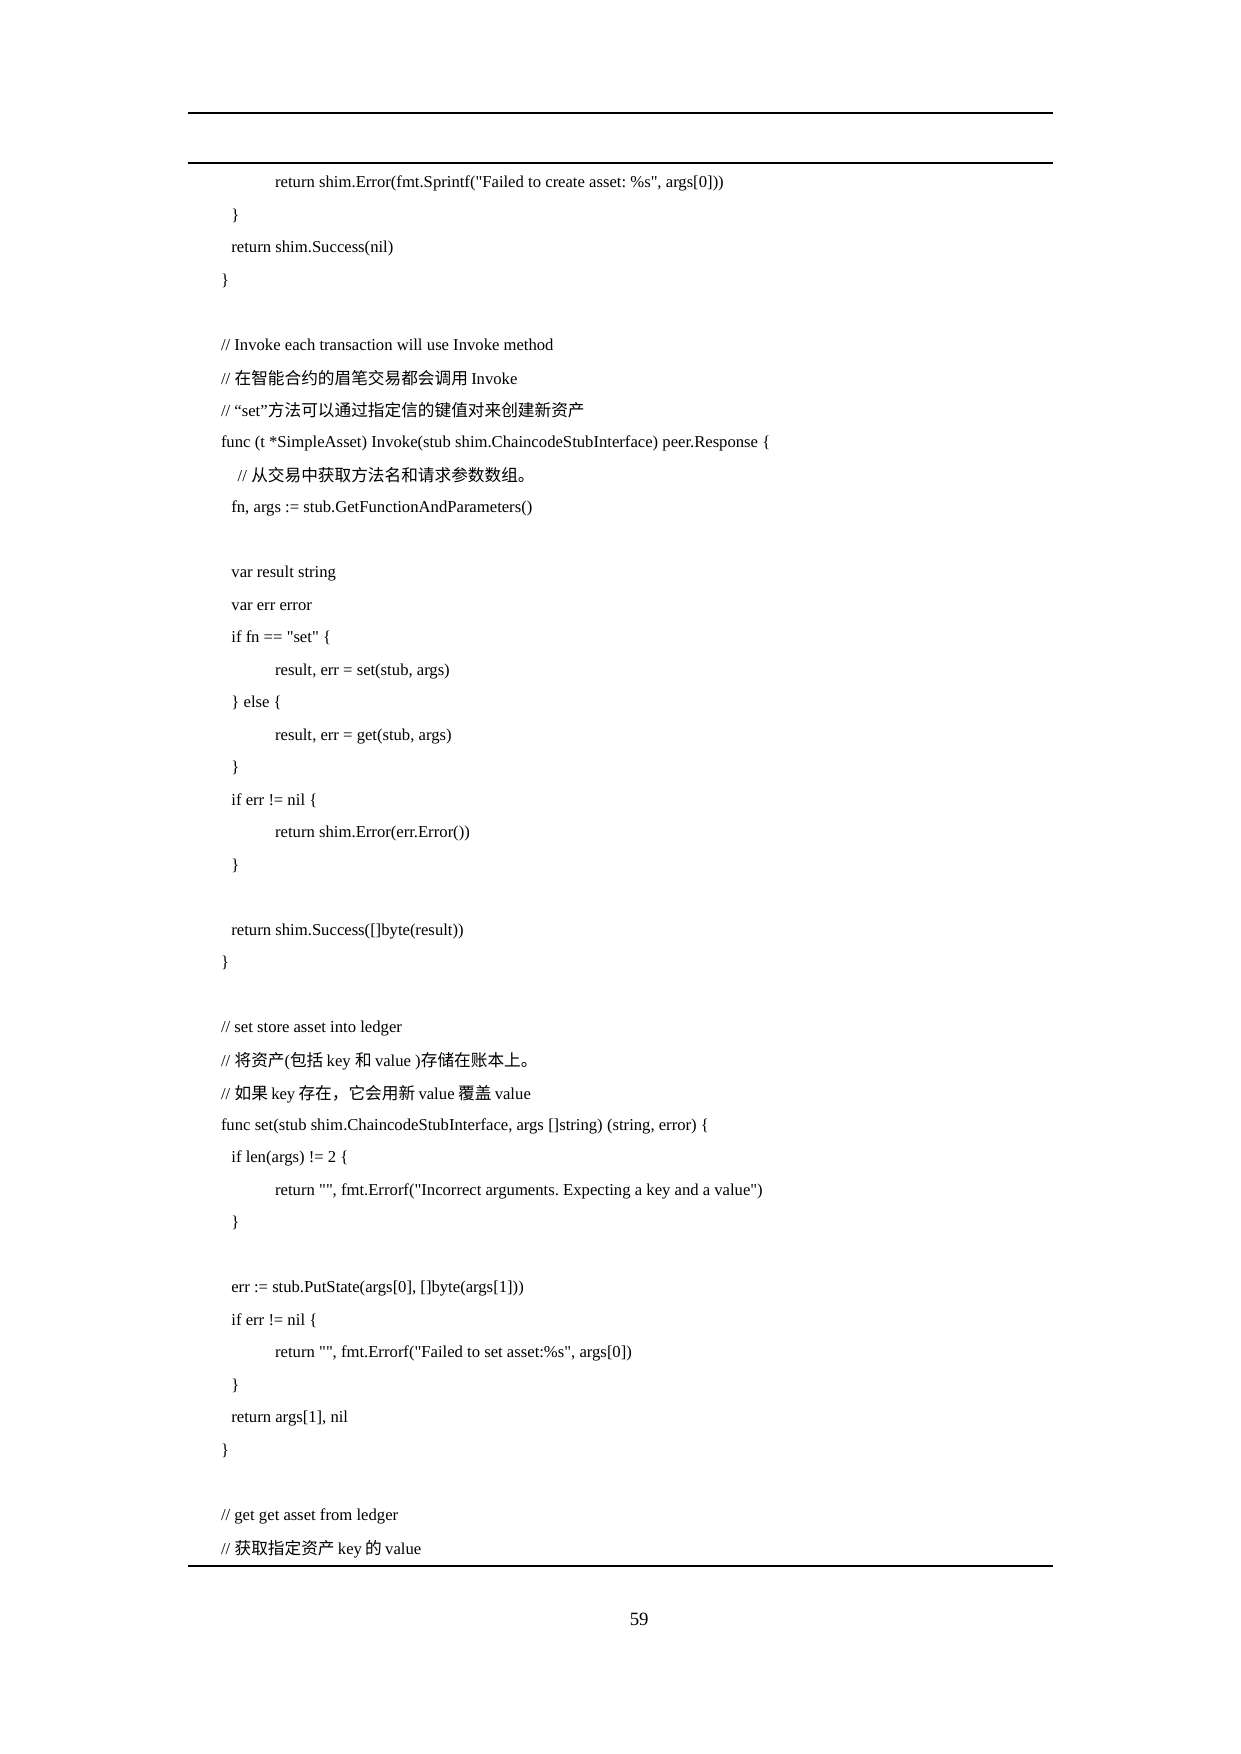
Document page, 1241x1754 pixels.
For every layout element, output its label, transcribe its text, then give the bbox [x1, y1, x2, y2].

text // set store asset into ledger [187, 1011, 1053, 1043]
text return args[1], nil [187, 1401, 1053, 1433]
text func set(stub shim.ChaincodeStubInterface, args []string) (string, error) { [187, 1108, 1053, 1141]
text return "", fmt.Errorf("Failed to set asset:%s", args[0]) [187, 1336, 1053, 1368]
text func (t *SimpleAsset) Invoke(stub shim.ChaincodeStubInterface) peer.Response { [187, 426, 1053, 458]
text } [187, 946, 1053, 978]
text // 从交易中获取方法名和请求参数数组。 [187, 458, 1053, 491]
text fn, args := stub.GetFunctionAndParameters() [187, 491, 1053, 523]
text result, err = get(stub, args) [187, 718, 1053, 751]
text err := stub.PutState(args[0], []byte(args[1])) [187, 1271, 1053, 1303]
text return shim.Error(fmt.Sprintf("Failed to create asset: %s", args[0])) [187, 163, 1053, 198]
text // get get asset from ledger [187, 1498, 1053, 1527]
text return shim.Error(err.Error()) [187, 816, 1053, 848]
text // Invoke each transaction will use Invoke method [187, 328, 1053, 361]
text } [187, 751, 1053, 783]
text return "", fmt.Errorf("Incorrect arguments. Expecting a key and a value") [187, 1173, 1053, 1206]
text var result string [187, 556, 1053, 588]
text // 如果key存在，它会用新value覆盖value [187, 1076, 1053, 1108]
text if err != nil { [187, 1303, 1053, 1336]
text return shim.Success([]byte(result)) [187, 913, 1053, 946]
text } else { [187, 686, 1053, 718]
text // “set”方法可以通过指定信的键值对来创建新资产 [187, 393, 1053, 426]
text result, err = set(stub, args) [187, 653, 1053, 686]
text // 获取指定资产key的value [187, 1527, 1053, 1567]
text // 在智能合约的眉笔交易都会调用Invoke [187, 361, 1053, 393]
text } [187, 1368, 1053, 1401]
text return shim.Success(nil) [187, 231, 1053, 263]
text if len(args) != 2 { [187, 1141, 1053, 1173]
text } [187, 263, 1053, 296]
text if fn == "set" { [187, 621, 1053, 653]
text var err error [187, 588, 1053, 621]
text // 将资产(包括key 和value )存储在账本上。 [187, 1043, 1053, 1076]
text } [187, 198, 1053, 231]
text if err != nil { [187, 783, 1053, 816]
text } [187, 1433, 1053, 1466]
text } [187, 1206, 1053, 1238]
text } [187, 848, 1053, 881]
